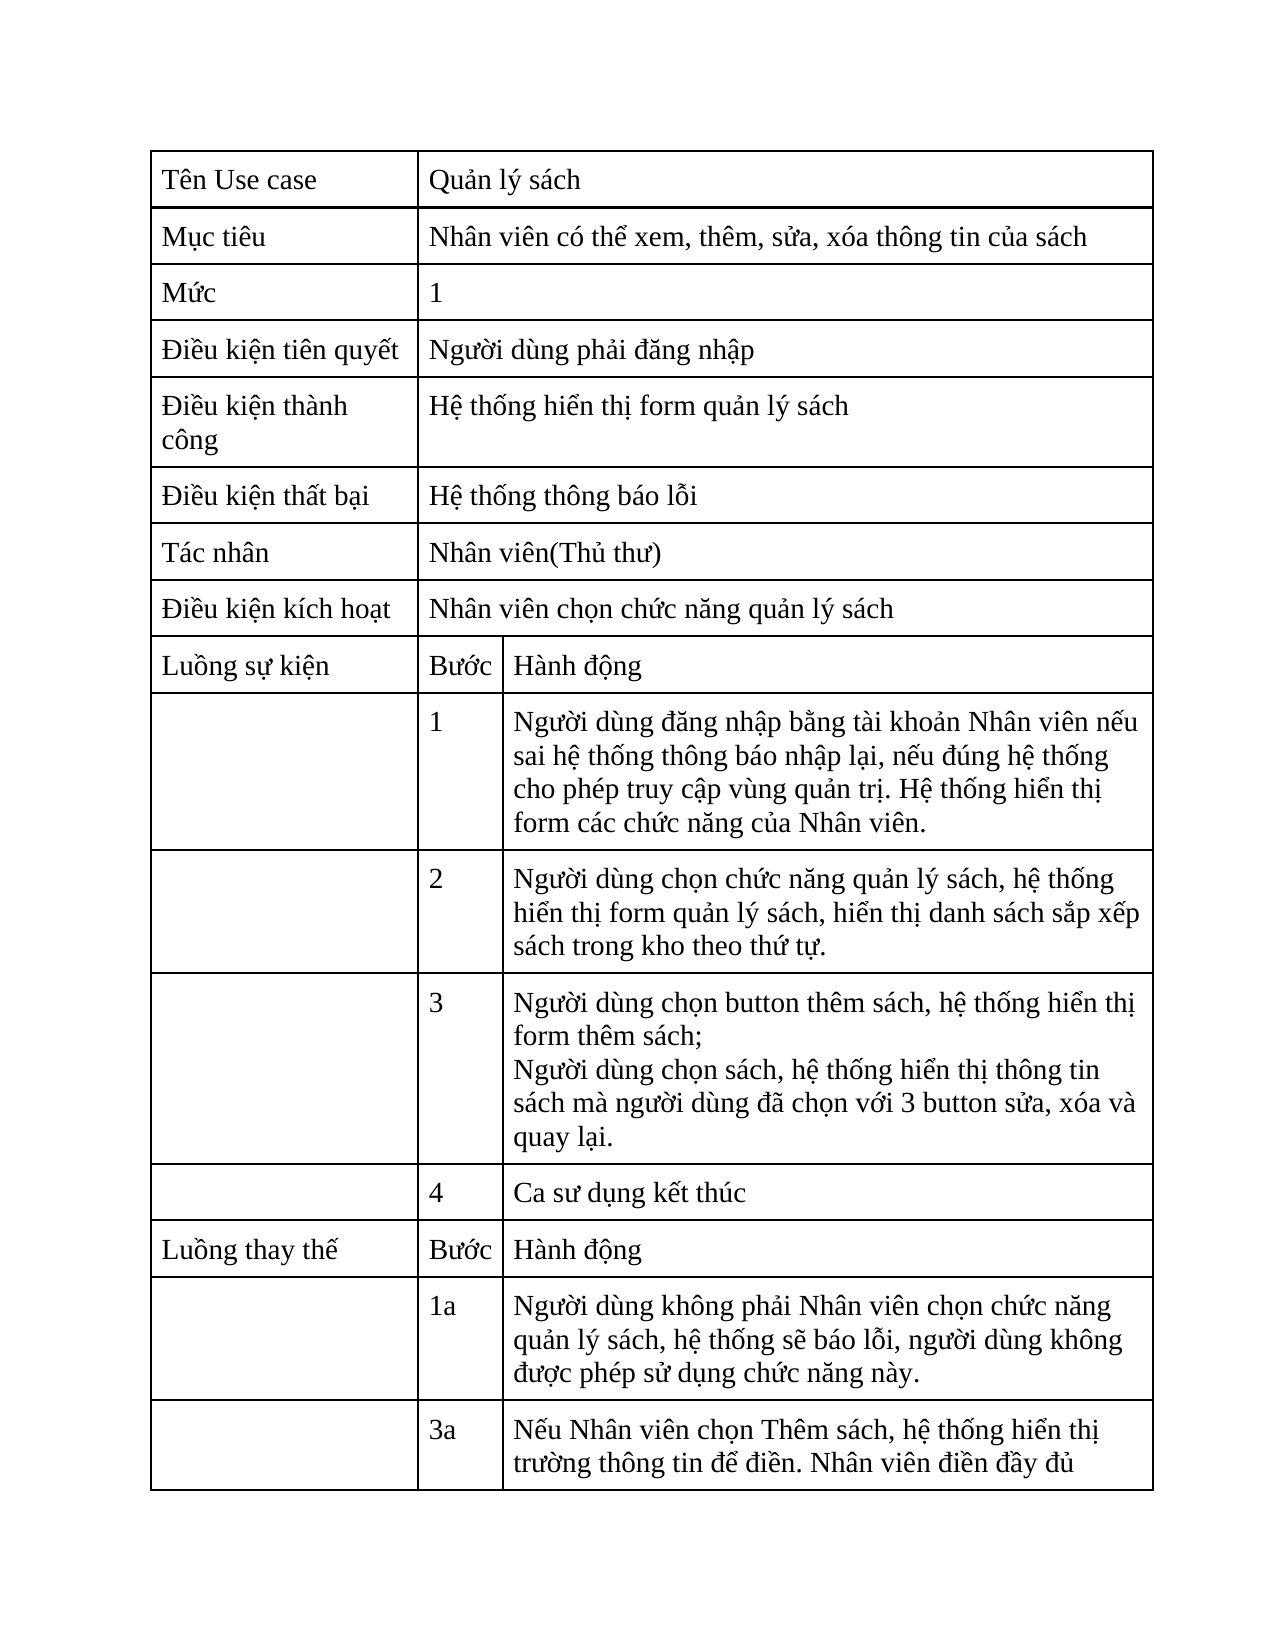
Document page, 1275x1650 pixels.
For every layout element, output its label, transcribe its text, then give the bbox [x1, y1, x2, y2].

table_cell Nhân viên(Thủ thư) [419, 524, 1152, 579]
table_cell 4 [419, 1165, 502, 1219]
table_cell 1a [419, 1278, 502, 1399]
table_cell Người dùng chọn chức năng quản lý sách, hệ thống hiển thị form quản lý sách, hiển thị danh sách sắp xếp sách trong kho theo thứ tự. [504, 851, 1152, 972]
table_cell Nhân viên chọn chức năng quản lý sách [419, 581, 1152, 635]
table_cell Nhân viên có thể xem, thêm, sửa, xóa thông tin của sách [419, 209, 1152, 263]
table_cell Người dùng chọn button thêm sách, hệ thống hiển thị form thêm sách; Người dùng chọn sách, hệ thống hiển thị thông tin sách mà người dùng đã chọn với 3 button sửa, xóa và quay lại. [504, 974, 1152, 1163]
table_cell Người dùng không phải Nhân viên chọn chức năng quản lý sách, hệ thống sẽ báo lỗi, người dùng không được phép sử dụng chức năng này. [504, 1278, 1152, 1399]
table_cell Người dùng đăng nhập bằng tài khoản Nhân viên nếu sai hệ thống thông báo nhập lại, nếu đúng hệ thống cho phép truy cập vùng quản trị. Hệ thống hiển thị form các chức năng của Nhân viên. [504, 694, 1152, 849]
table_cell 1 [419, 265, 1152, 319]
table_cell [152, 974, 417, 1163]
table_cell Hệ thống thông báo lỗi [419, 468, 1152, 522]
table_cell Điều kiện tiên quyết [152, 321, 417, 376]
table_header Quản lý sách [419, 152, 1152, 206]
table_cell Ca sư dụng kết thúc [504, 1165, 1152, 1219]
table_cell [152, 1165, 417, 1219]
table_cell Điều kiện thất bại [152, 468, 417, 522]
table_cell 3 [419, 974, 502, 1163]
table_cell Điều kiện kích hoạt [152, 581, 417, 635]
table_cell Luồng thay thế [152, 1221, 417, 1276]
table_cell Luồng sự kiện [152, 637, 417, 692]
table_cell Mức [152, 265, 417, 319]
table_cell Điều kiện thành công [152, 378, 417, 466]
table_header Tên Use case [152, 152, 417, 206]
table_cell [152, 694, 417, 849]
table_cell 1 [419, 694, 502, 849]
table_cell [152, 1278, 417, 1399]
table_cell Tác nhân [152, 524, 417, 579]
table_cell Bước [419, 1221, 502, 1276]
table_cell [152, 851, 417, 972]
table_cell Hành động [504, 1221, 1152, 1276]
table_cell Hệ thống hiển thị form quản lý sách [419, 378, 1152, 466]
table_cell 3a [419, 1401, 502, 1489]
table_cell [152, 1401, 417, 1489]
table_cell Hành động [504, 637, 1152, 692]
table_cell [504, 1401, 1152, 1489]
table_cell Người dùng phải đăng nhập [419, 321, 1152, 376]
table_cell Bước [419, 637, 502, 692]
table_cell 2 [419, 851, 502, 972]
table_cell Mục tiêu [152, 209, 417, 263]
